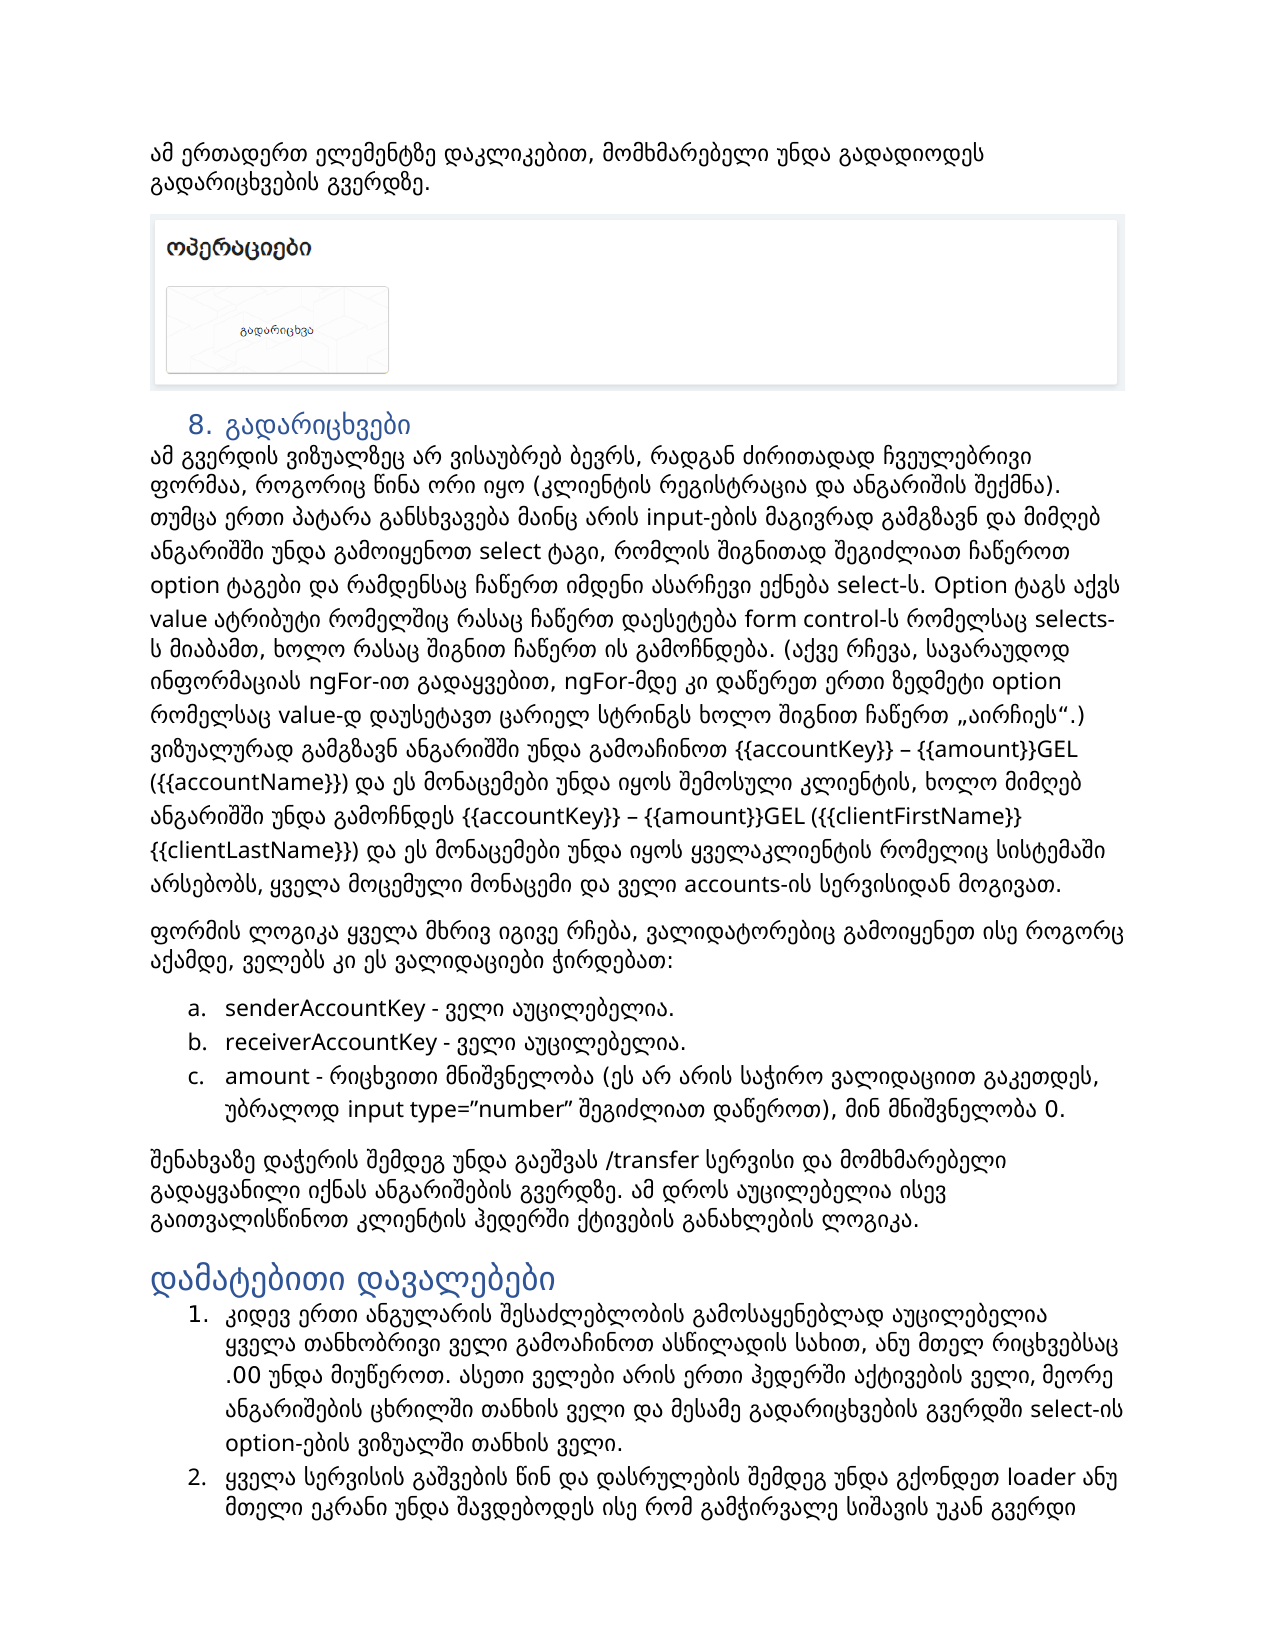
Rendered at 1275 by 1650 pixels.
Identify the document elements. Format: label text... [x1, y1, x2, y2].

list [187, 1461, 1125, 1521]
text ამ ერთადერთ ელემენტზე დაკლიკებით, მომხმარებელი უნდა გადადიოდეს გადარიცხვების გვერდზე. [150, 141, 1125, 196]
text შენახვაზე დაჭერის შემდეგ უნდა გაეშვას /transfer სერვისი და მომხმარებელი გადაყვანილი იქნას ანგარიშების გვერდზე. ამ დროს აუცილებელია ისევ გაითვალისწინოთ კლიენტის ჰედერში ქტივების განახლების ლოგიკა. [150, 1144, 1125, 1233]
picture [150, 214, 1125, 391]
list senderAccountKey - ველი აუცილებელია. [187, 992, 1125, 1023]
text ფორმის ლოგიკა ყველა მხრივ იგივე რჩება, ვალიდატორებიც გამოიყენეთ ისე როგორც აქამდე, ველებს კი ეს ვალიდაციები ჭირდებათ: [150, 918, 1125, 973]
subtitle გადარიცხვები [187, 409, 1125, 441]
list კიდევ ერთი ანგულარის შესაძლებლობის გამოსაყენებლად აუცილებელია ყველა თანხობრივი ველი გამოაჩინოთ ასწილადის სახით, ანუ მთელ რიცხვებსაც .00 უნდა მიუწეროთ. ასეთი ველები არის ერთი ჰედერში აქტივების ველი, მეორე ანგარიშების ცხრილში თანხის ველი და მესამე გადარიცხვების გვერდში select-ის option-ების ვიზუალში თანხის ველი. [187, 1302, 1125, 1458]
text ამ გვერდის ვიზუალზეც არ ვისაუბრებ ბევრს, რადგან ძირითადად ჩვეულებრივი ფორმაა, როგორიც წინა ორი იყო (კლიენტის რეგისტრაცია და ანგარიშის შექმნა). თუმცა ერთი პატარა განსხვავება მაინც არის input-ების მაგივრად გამგზავნ და მიმღებ ანგარიშში უნდა გამოიყენოთ select ტაგი, რომლის შიგნითად შეგიძლიათ ჩაწეროთ option ტაგები და რამდენსაც ჩაწერთ იმდენი ასარჩევი ექნება select-ს. Option ტაგს აქვს value ატრიბუტი რომელშიც რასაც ჩაწერთ დაესეტება form control-ს რომელსაც selects-ს მიაბამთ, ხოლო რასაც შიგნით ჩაწერთ ის გამოჩნდება. (აქვე რჩევა, სავარაუდოდ ინფორმაციას ngFor-ით გადაყვებით, ngFor-მდე კი დაწერეთ ერთი ზედმეტი option რომელსაც value-დ დაუსეტავთ ცარიელ სტრინგს ხოლო შიგნით ჩაწერთ „აირჩიეს“.) ვიზუალურად გამგზავნ ანგარიშში უნდა გამოაჩინოთ {{accountKey}} – {{amount}}GEL ({{accountName}}) და ეს მონაცემები უნდა იყოს შემოსული კლიენტის, ხოლო მიმღებ ანგარიშში უნდა გამოჩნდეს {{accountKey}} – {{amount}}GEL ({{clientFirstName}} {{clientLastName}}) და ეს მონაცემები უნდა იყოს ყველაკლიენტის რომელიც სისტემაში არსებობს, ყველა მოცემული მონაცემი და ველი accounts-ის სერვისიდან მოგივათ. [150, 443, 1125, 899]
subtitle დამატებითი დავალებები [150, 1260, 1125, 1298]
list amount - რიცხვითი მნიშვნელობა (ეს არ არის საჭირო ვალიდაციით გაკეთდეს, უბრალოდ input type=”number” შეგიძლიათ დაწეროთ), მინ მნიშვნელობა 0. [187, 1060, 1125, 1125]
list receiverAccountKey - ველი აუცილებელია. [187, 1026, 1125, 1057]
